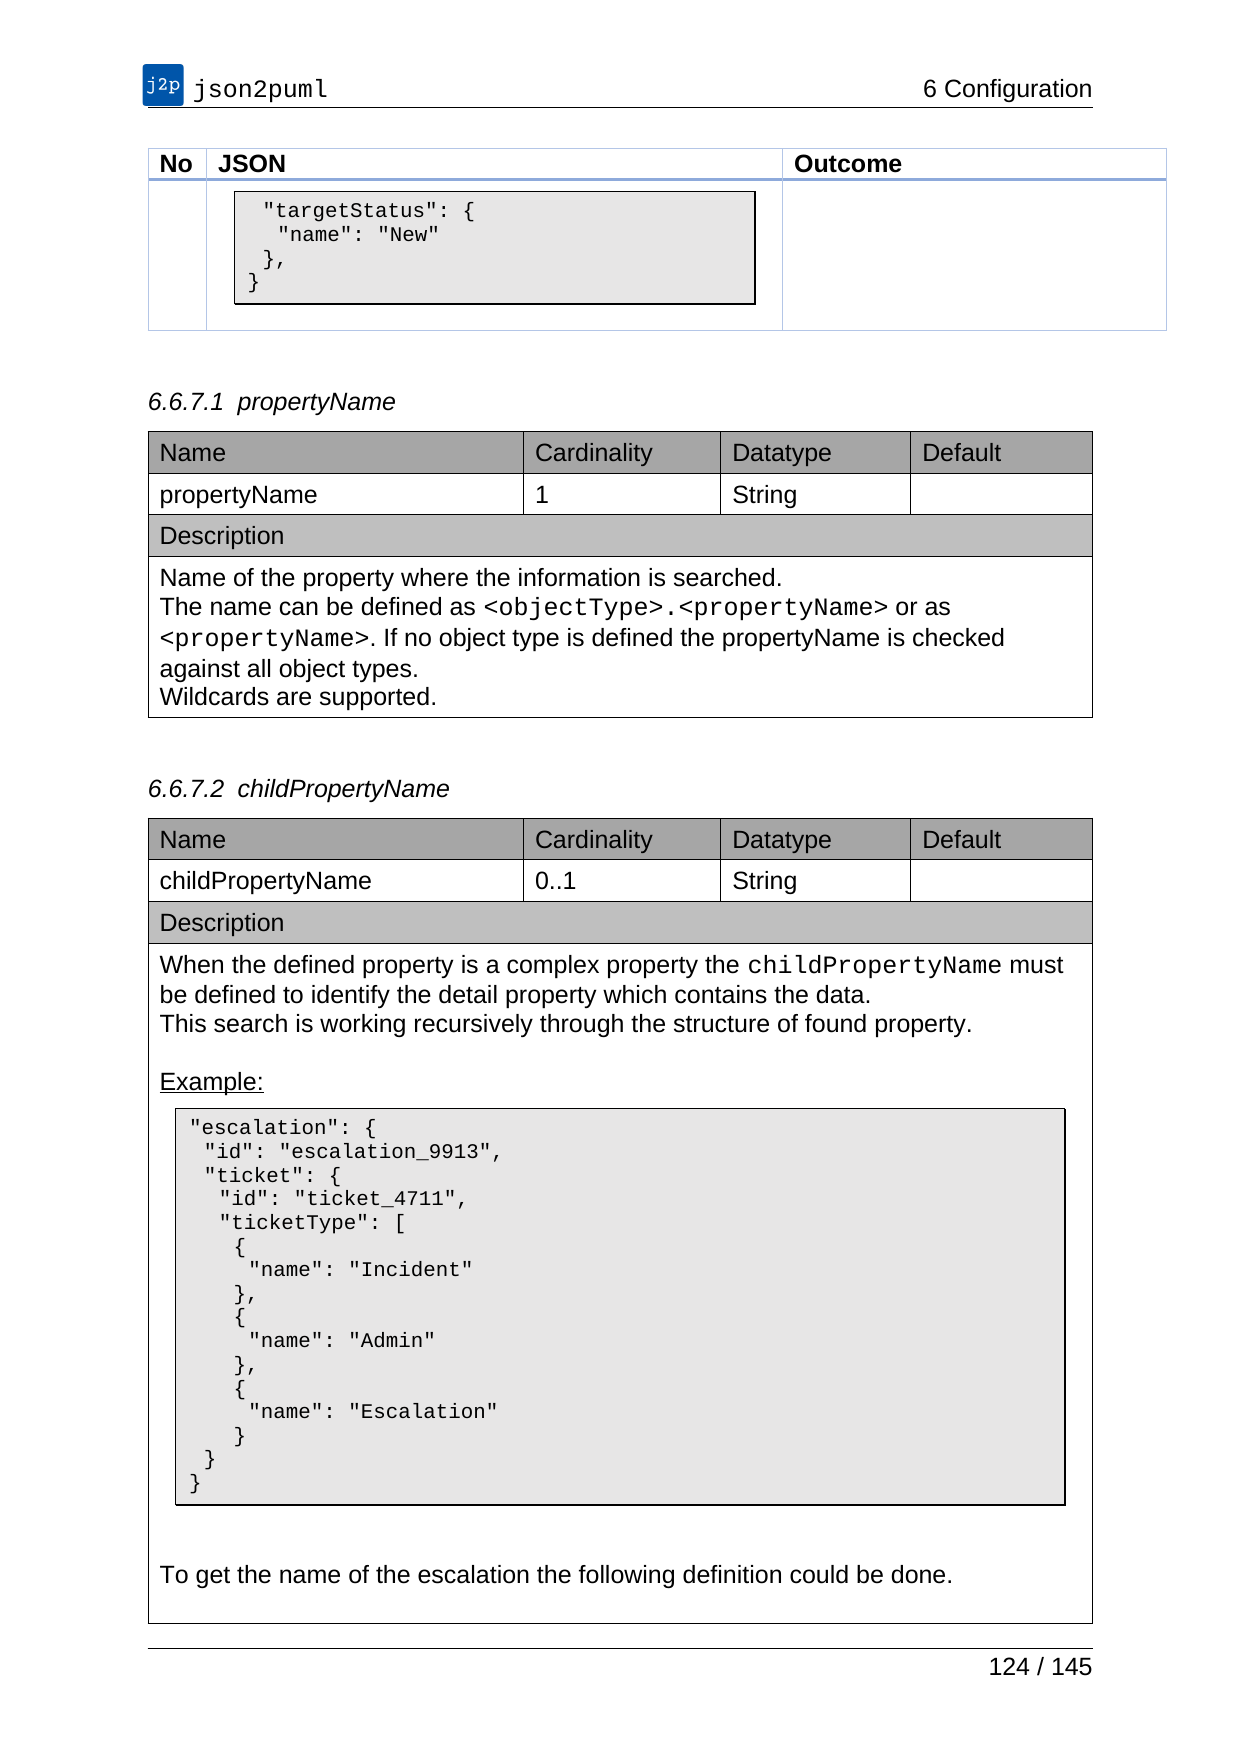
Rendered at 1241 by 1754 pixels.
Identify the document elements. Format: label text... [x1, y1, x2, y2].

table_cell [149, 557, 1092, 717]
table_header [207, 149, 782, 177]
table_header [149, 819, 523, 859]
subtitle propertyName [148, 387, 1093, 416]
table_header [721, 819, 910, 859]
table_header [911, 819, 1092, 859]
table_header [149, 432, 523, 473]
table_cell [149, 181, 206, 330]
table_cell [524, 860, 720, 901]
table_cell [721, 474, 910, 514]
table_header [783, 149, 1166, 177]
picture [142, 64, 184, 106]
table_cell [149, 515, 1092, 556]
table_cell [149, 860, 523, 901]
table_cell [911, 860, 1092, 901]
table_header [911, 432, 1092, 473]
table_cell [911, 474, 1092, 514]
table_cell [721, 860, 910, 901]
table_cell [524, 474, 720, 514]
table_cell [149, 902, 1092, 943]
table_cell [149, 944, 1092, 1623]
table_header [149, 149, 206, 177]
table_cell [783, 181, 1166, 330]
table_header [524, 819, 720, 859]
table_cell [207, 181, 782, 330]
subtitle childPropertyName [148, 774, 1093, 803]
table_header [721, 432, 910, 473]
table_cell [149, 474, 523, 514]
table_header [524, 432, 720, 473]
